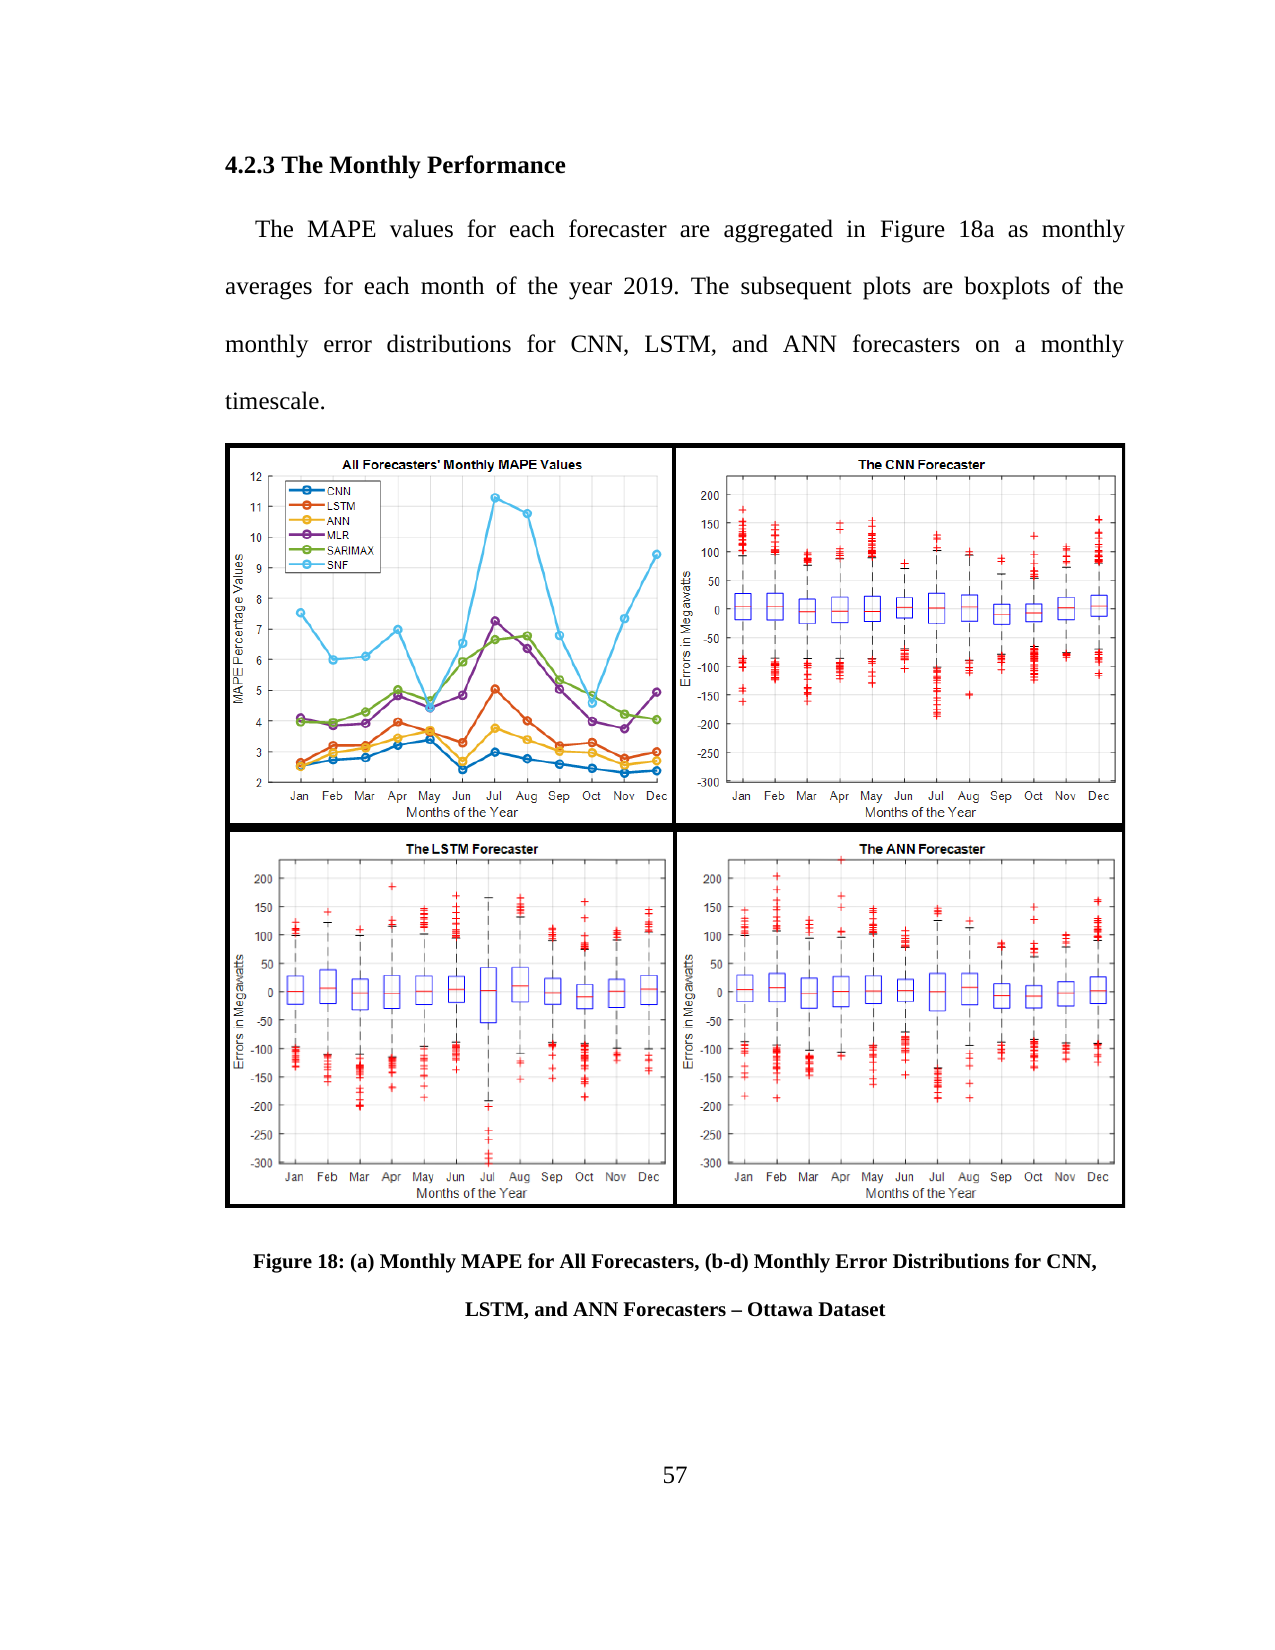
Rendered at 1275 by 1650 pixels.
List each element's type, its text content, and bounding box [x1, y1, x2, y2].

picture [225, 443, 1125, 1208]
text Figure 18: (a) Monthly MAPE for All Forecasters, (b-d) Monthly Error Distributions for CNN, LSTM, and ANN Forecasters – Ottawa Dataset [225, 1249, 1125, 1321]
text The MAPE values for each forecaster are aggregated in Figure 18a as monthly averages for each month of the year 2019. The subsequent plots are boxplots of the monthly error distributions for CNN, LSTM, and ANN forecasters on a monthly timescale. [225, 214, 1125, 415]
subtitle 4.2.3 The Monthly Performance [225, 150, 1125, 179]
